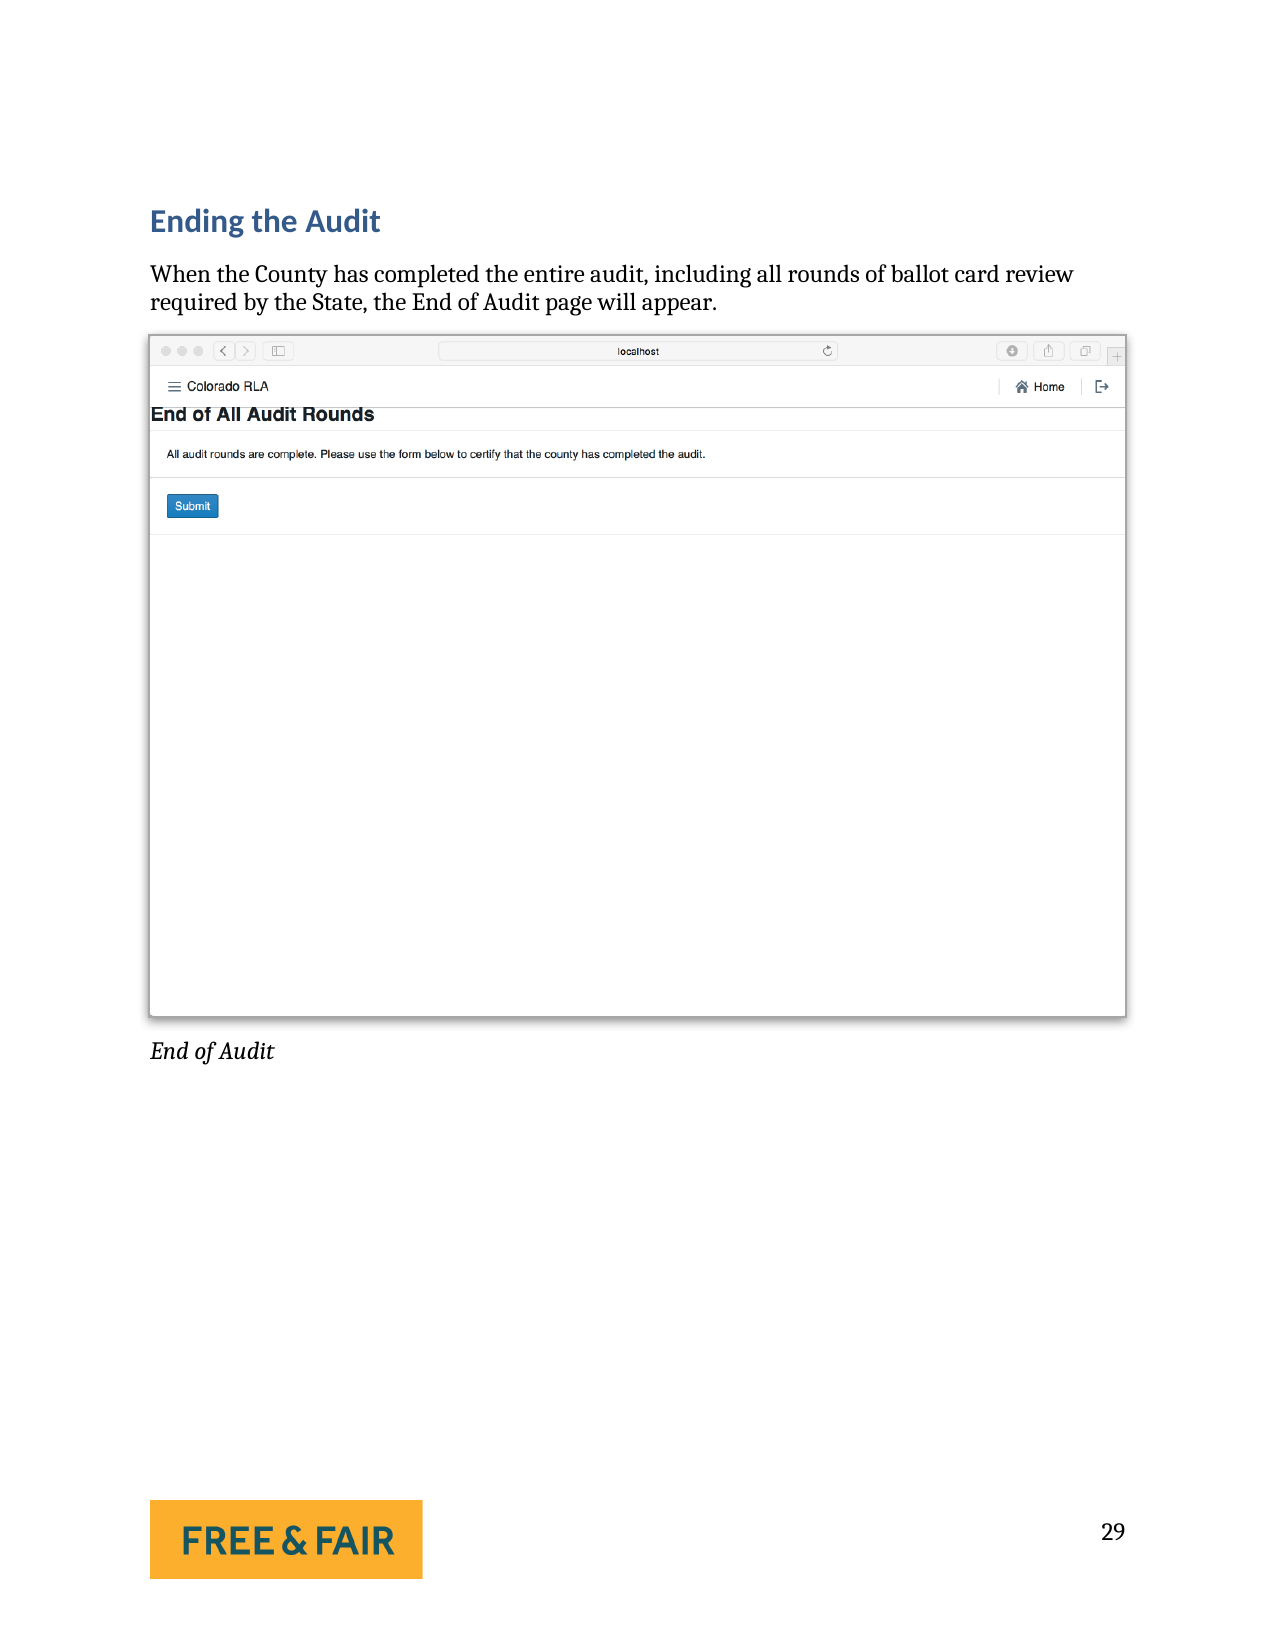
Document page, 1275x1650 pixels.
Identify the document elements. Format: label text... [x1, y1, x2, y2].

picture [150, 336, 1125, 1016]
text End of Audit [150, 1037, 1125, 1066]
subtitle Ending the Audit [150, 200, 1125, 241]
picture [150, 1500, 423, 1579]
text When the County has completed the entire audit, including all rounds of ballot card review required by the State, the End of Audit page will appear. [150, 259, 1125, 317]
